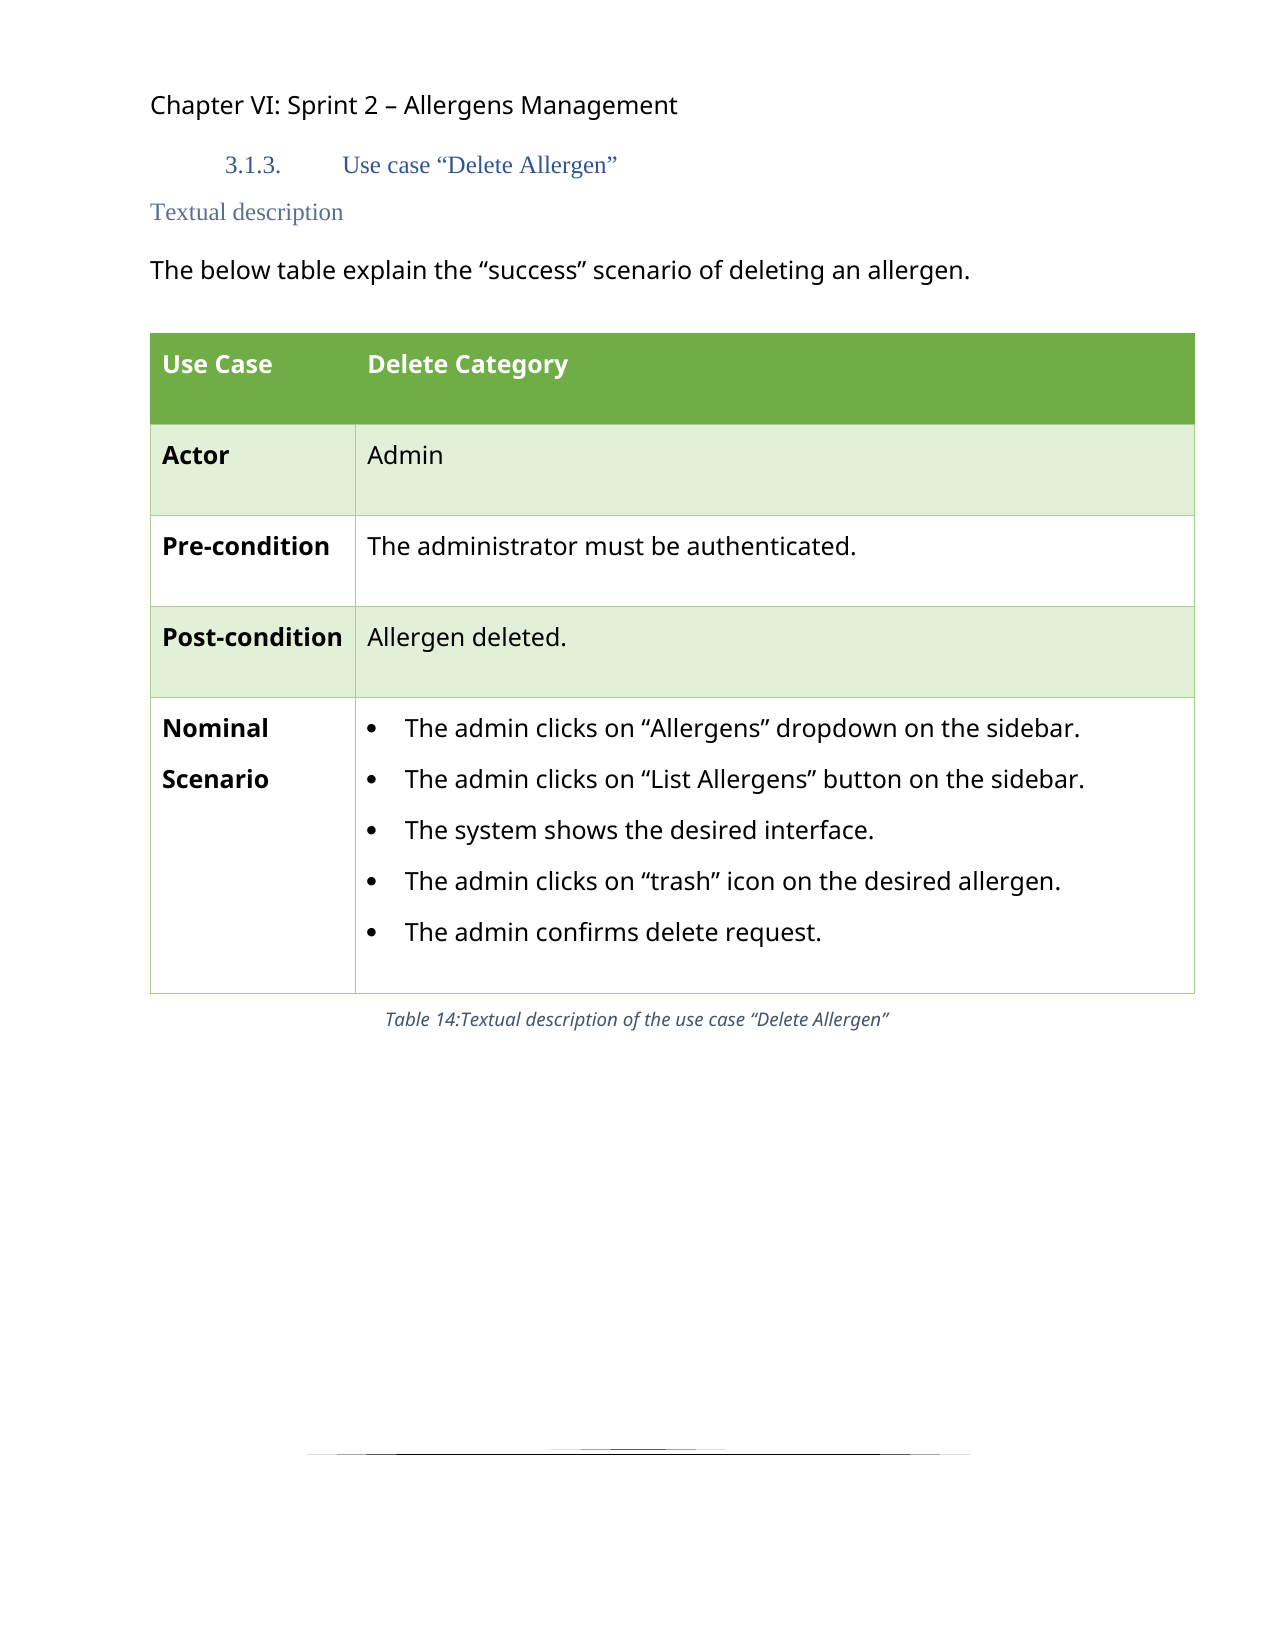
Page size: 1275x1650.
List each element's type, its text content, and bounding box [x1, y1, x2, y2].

text The below table explain the “success” scenario of deleting an allergen. [150, 253, 1125, 287]
subtitle Textual description [150, 197, 1125, 226]
table_cell The admin clicks on “Allergens” dropdown on the sidebar. The admin clicks on “List Allergens” button on the sidebar. The system shows the desired interface. The admin clicks on “trash” icon on the desired allergen. The admin confirms delete request. [356, 698, 1194, 992]
table_cell Nominal Scenario [151, 698, 355, 992]
table_cell Allergen deleted. [356, 607, 1194, 697]
table_cell Actor [151, 425, 355, 515]
table_cell Post-condition [151, 607, 355, 697]
table_cell The administrator must be authenticated. [356, 516, 1194, 606]
table_header Delete Category [356, 334, 1194, 424]
text Table 14:Textual description of the use case “Delete Allergen” [150, 1006, 1125, 1032]
table_cell Admin [356, 425, 1194, 515]
table_cell Pre-condition [151, 516, 355, 606]
subtitle Use case “Delete Allergen” [225, 150, 1125, 179]
table_header Use Case [151, 334, 355, 424]
